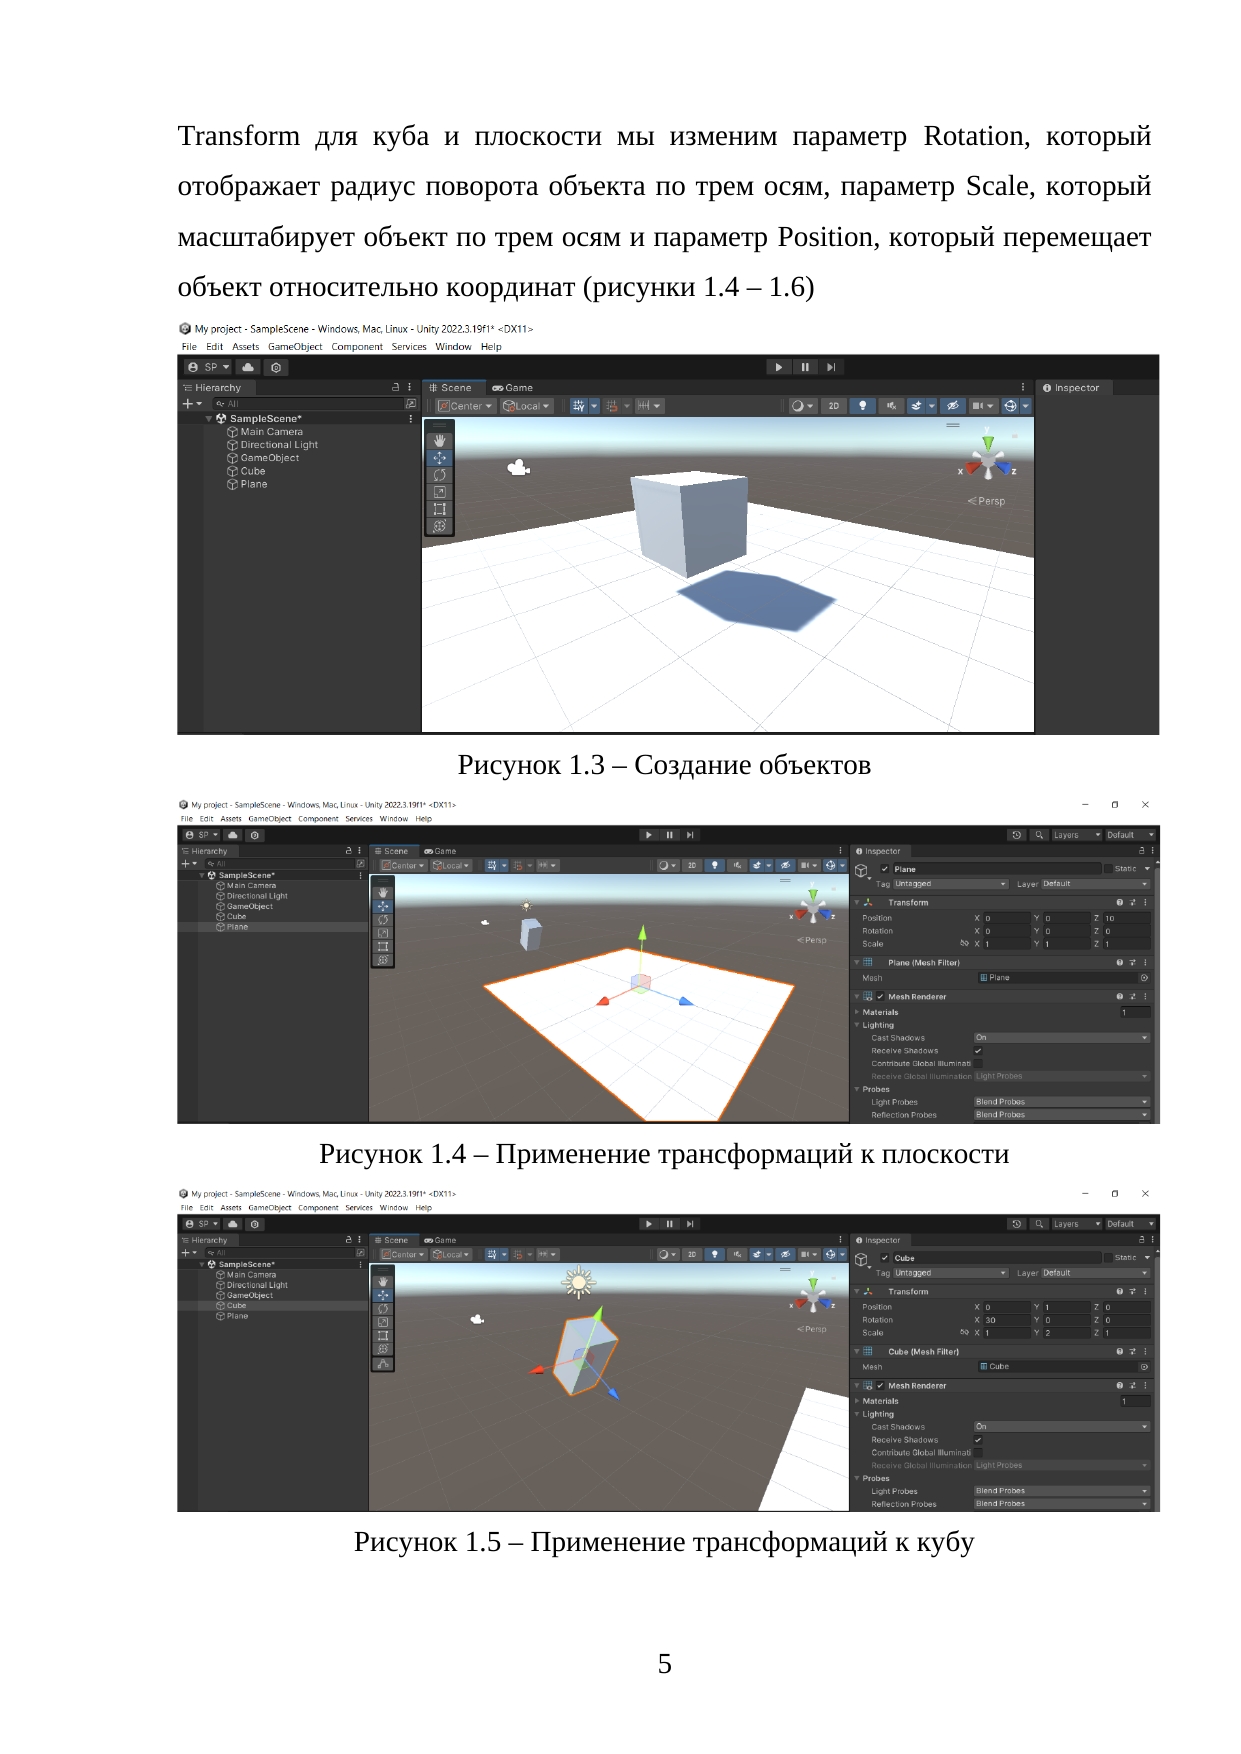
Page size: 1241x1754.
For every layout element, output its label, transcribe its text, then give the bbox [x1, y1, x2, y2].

picture [177, 319, 1160, 735]
picture [177, 797, 1161, 1124]
text Рисунок 1.4 – Применение трансформаций к плоскости [177, 1136, 1152, 1170]
text Рисунок 1.5 – Применение трансформаций к кубу [177, 1524, 1152, 1557]
text Рисунок 1.3 – Создание объектов [177, 747, 1152, 781]
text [177, 118, 1152, 303]
picture [177, 1186, 1161, 1512]
